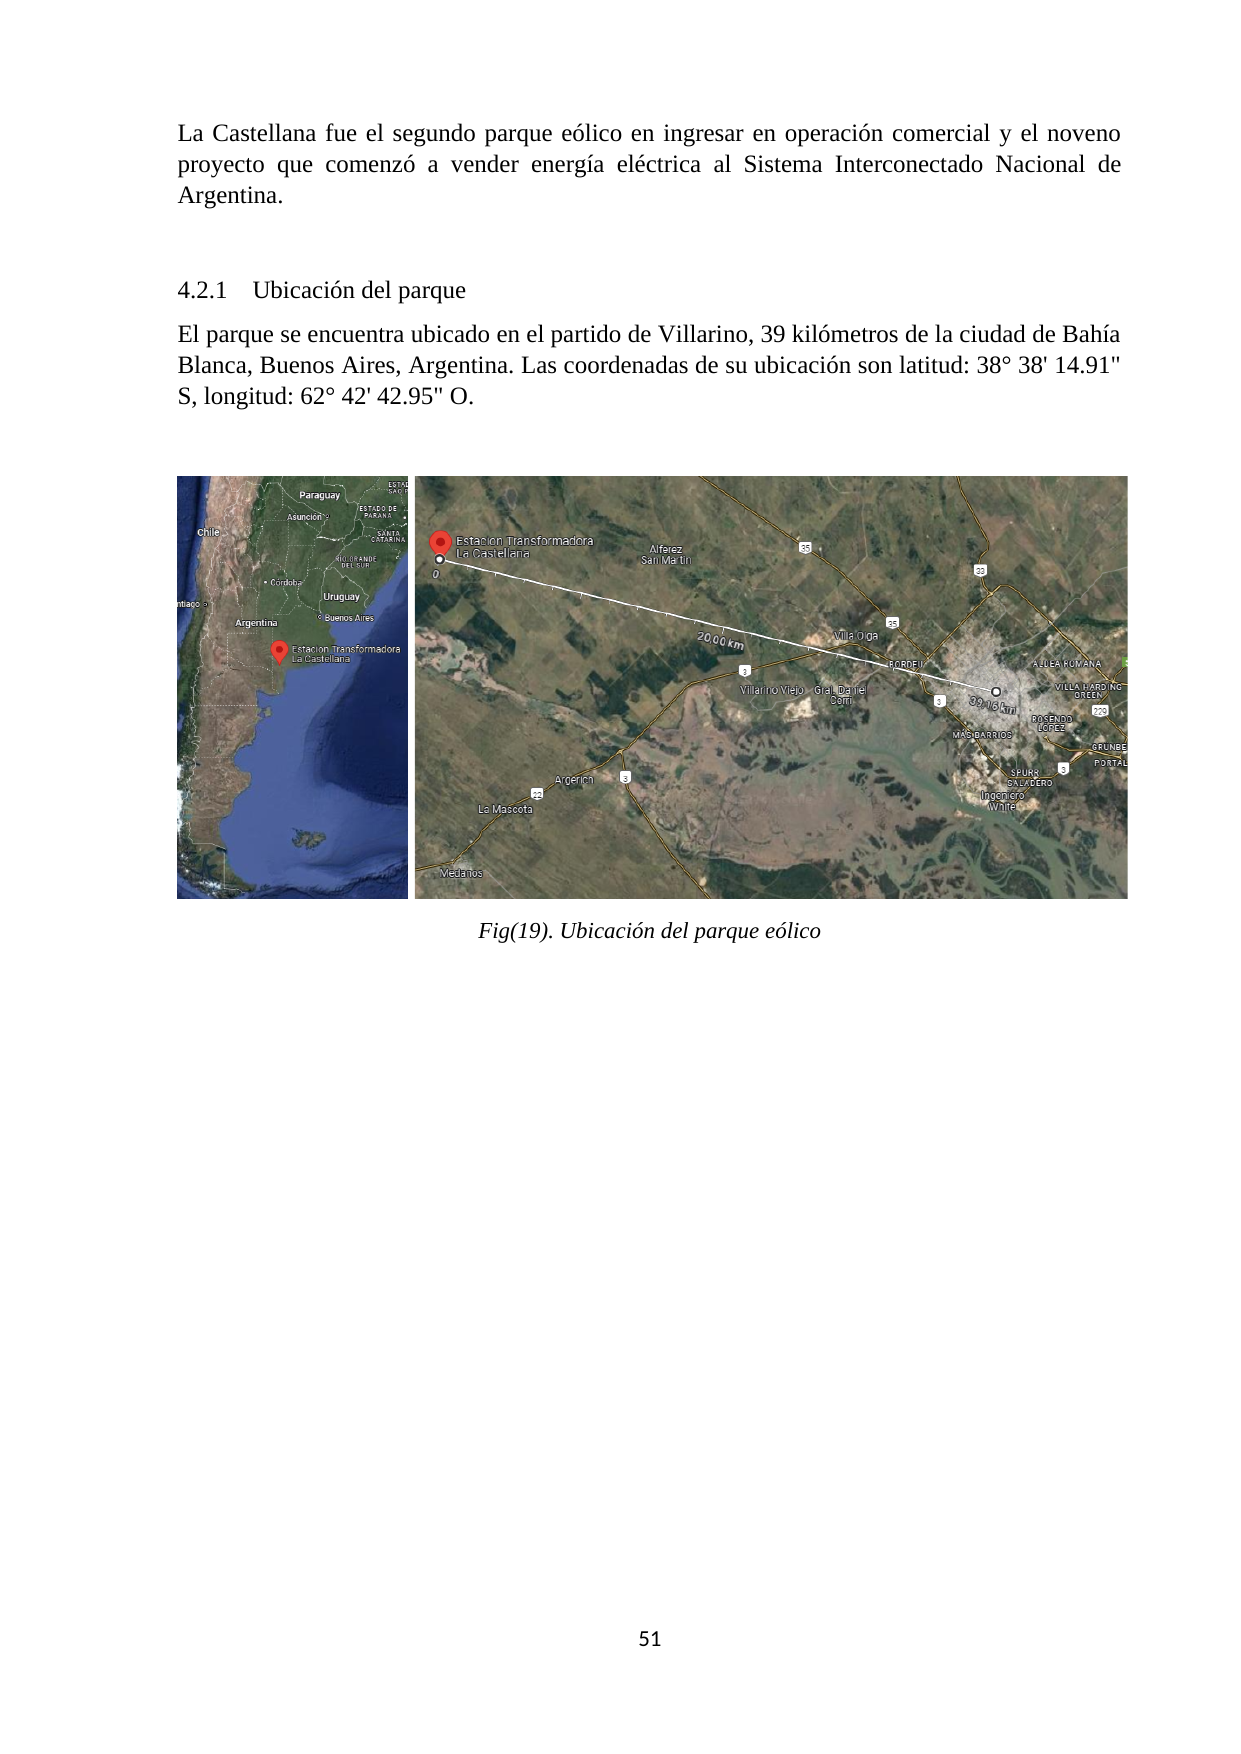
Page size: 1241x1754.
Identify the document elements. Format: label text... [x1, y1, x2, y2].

picture [414, 476, 1128, 899]
text Fig(19). Ubicación del parque eólico [177, 918, 1122, 944]
picture [177, 476, 408, 899]
text La Castellana fue el segundo parque eólico en ingresar en operación comercial y el noveno proyecto que comenzó a vender energía eléctrica al Sistema Interconectado Nacional de Argentina. [177, 118, 1122, 209]
text Ubicación del parque [177, 276, 1122, 304]
text El parque se encuentra ubicado en el partido de Villarino, 39 kilómetros de la ciudad de Bahía Blanca, Buenos Aires, Argentina. Las coordenadas de su ubicación son latitud: 38° 38' 14.91" S, longitud: 62° 42' 42.95" O. [177, 319, 1122, 410]
